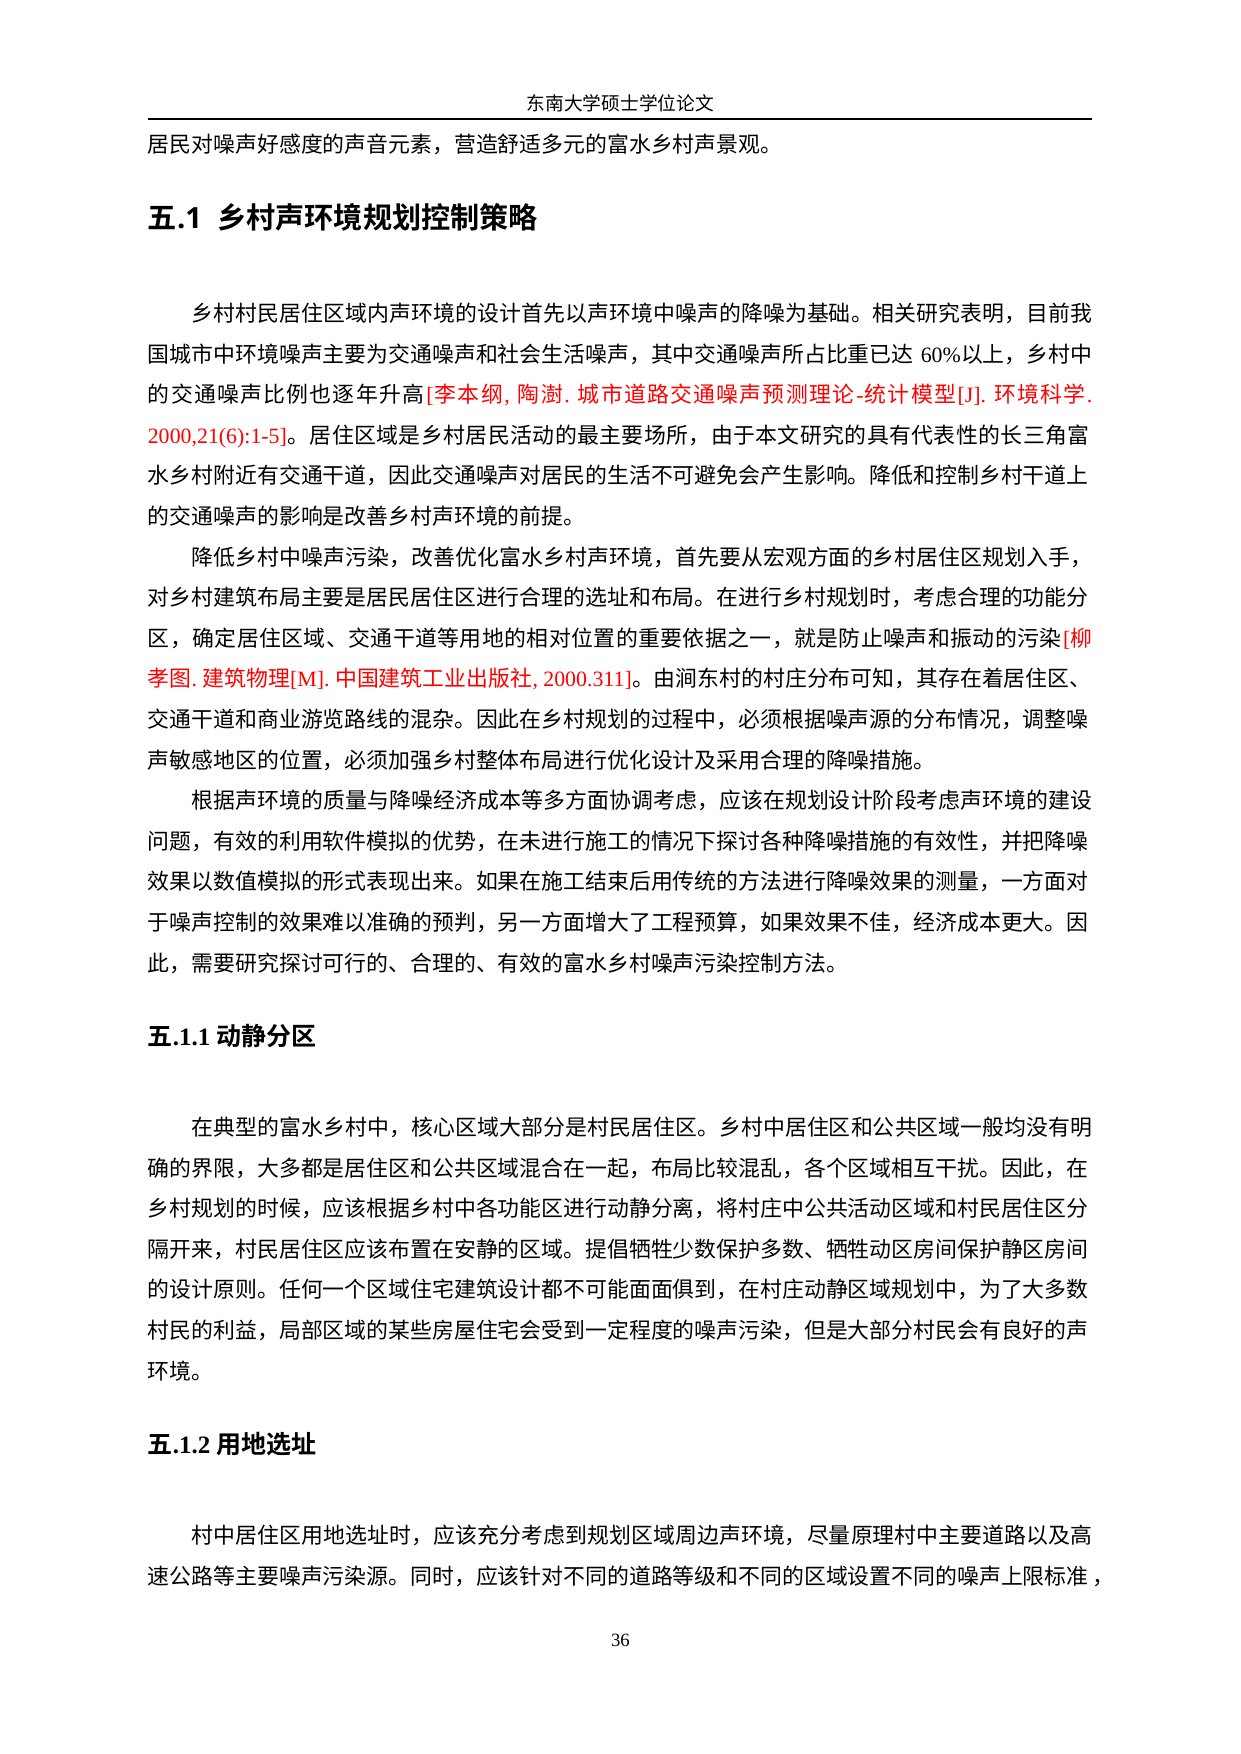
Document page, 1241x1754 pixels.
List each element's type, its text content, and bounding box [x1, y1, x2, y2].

text 动静分区 [148, 1002, 1092, 1067]
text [148, 127, 1092, 159]
text 根据声环境的质量与降噪经济成本等多方面协调考虑，应该在规划设计阶段考虑声环境的建设问题，有效的利用软件模拟的优势，在未进行施工的情况下探讨各种降噪措施的有效性，并把降噪效果以数值模拟的形式表现出来。如果在施工结束后用传统的方法进行降噪效果的测量，一方面对于噪声控制的效果难以准确的预判，另一方面增大了工程预算，如果效果不佳，经济成本更大。因此，需要研究探讨可行的、合理的、有效的富水乡村噪声污染控制方法。 [148, 783, 1092, 978]
text 乡村村民居住区域内声环境的设计首先以声环境中噪声的降噪为基础。相关研究表明，目前我国城市中环境噪声主要为交通噪声和社会生活噪声，其中交通噪声所占比重已达60%以上，乡村中的交通噪声比例也逐年升高[李本纲, 陶澍. 城市道路交通噪声预测理论-统计模型[J]. 环境科学. 2000,21(6):1-5]。居住区域是乡村居民活动的最主要场所，由于本文研究的具有代表性的长三角富水乡村附近有交通干道，因此交通噪声对居民的生活不可避免会产生影响。降低和控制乡村干道上的交通噪声的影响是改善乡村声环境的前提。 [148, 296, 1092, 531]
text 降低乡村中噪声污染，改善优化富水乡村声环境，首先要从宏观方面的乡村居住区规划入手，对乡村建筑布局主要是居民居住区进行合理的选址和布局。在进行乡村规划时，考虑合理的功能分区，确定居住区域、交通干道等用地的相对位置的重要依据之一，就是防止噪声和振动的污染[柳孝图. 建筑物理[M]. 中国建筑工业出版社, 2000.311]。由涧东村的村庄分布可知，其存在着居住区、交通干道和商业游览路线的混杂。因此在乡村规划的过程中，必须根据噪声源的分布情况，调整噪声敏感地区的位置，必须加强乡村整体布局进行优化设计及采用合理的降噪措施。 [148, 539, 1092, 775]
text 用地选址 [148, 1410, 1092, 1475]
text 在典型的富水乡村中，核心区域大部分是村民居住区。乡村中居住区和公共区域一般均没有明确的界限，大多都是居住区和公共区域混合在一起，布局比较混乱，各个区域相互干扰。因此，在乡村规划的时候，应该根据乡村中各功能区进行动静分离，将村庄中公共活动区域和村民居住区分隔开来，村民居住区应该布置在安静的区域。提倡牺牲少数保护多数、牺牲动区房间保护静区房间的设计原则。任何一个区域住宅建筑设计都不可能面面俱到，在村庄动静区域规划中，为了大多数村民的利益，局部区域的某些房屋住宅会受到一定程度的噪声污染，但是大部分村民会有良好的声环境。 [148, 1109, 1092, 1386]
text 乡村声环境规划控制策略 [148, 183, 1092, 248]
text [148, 1518, 1092, 1591]
